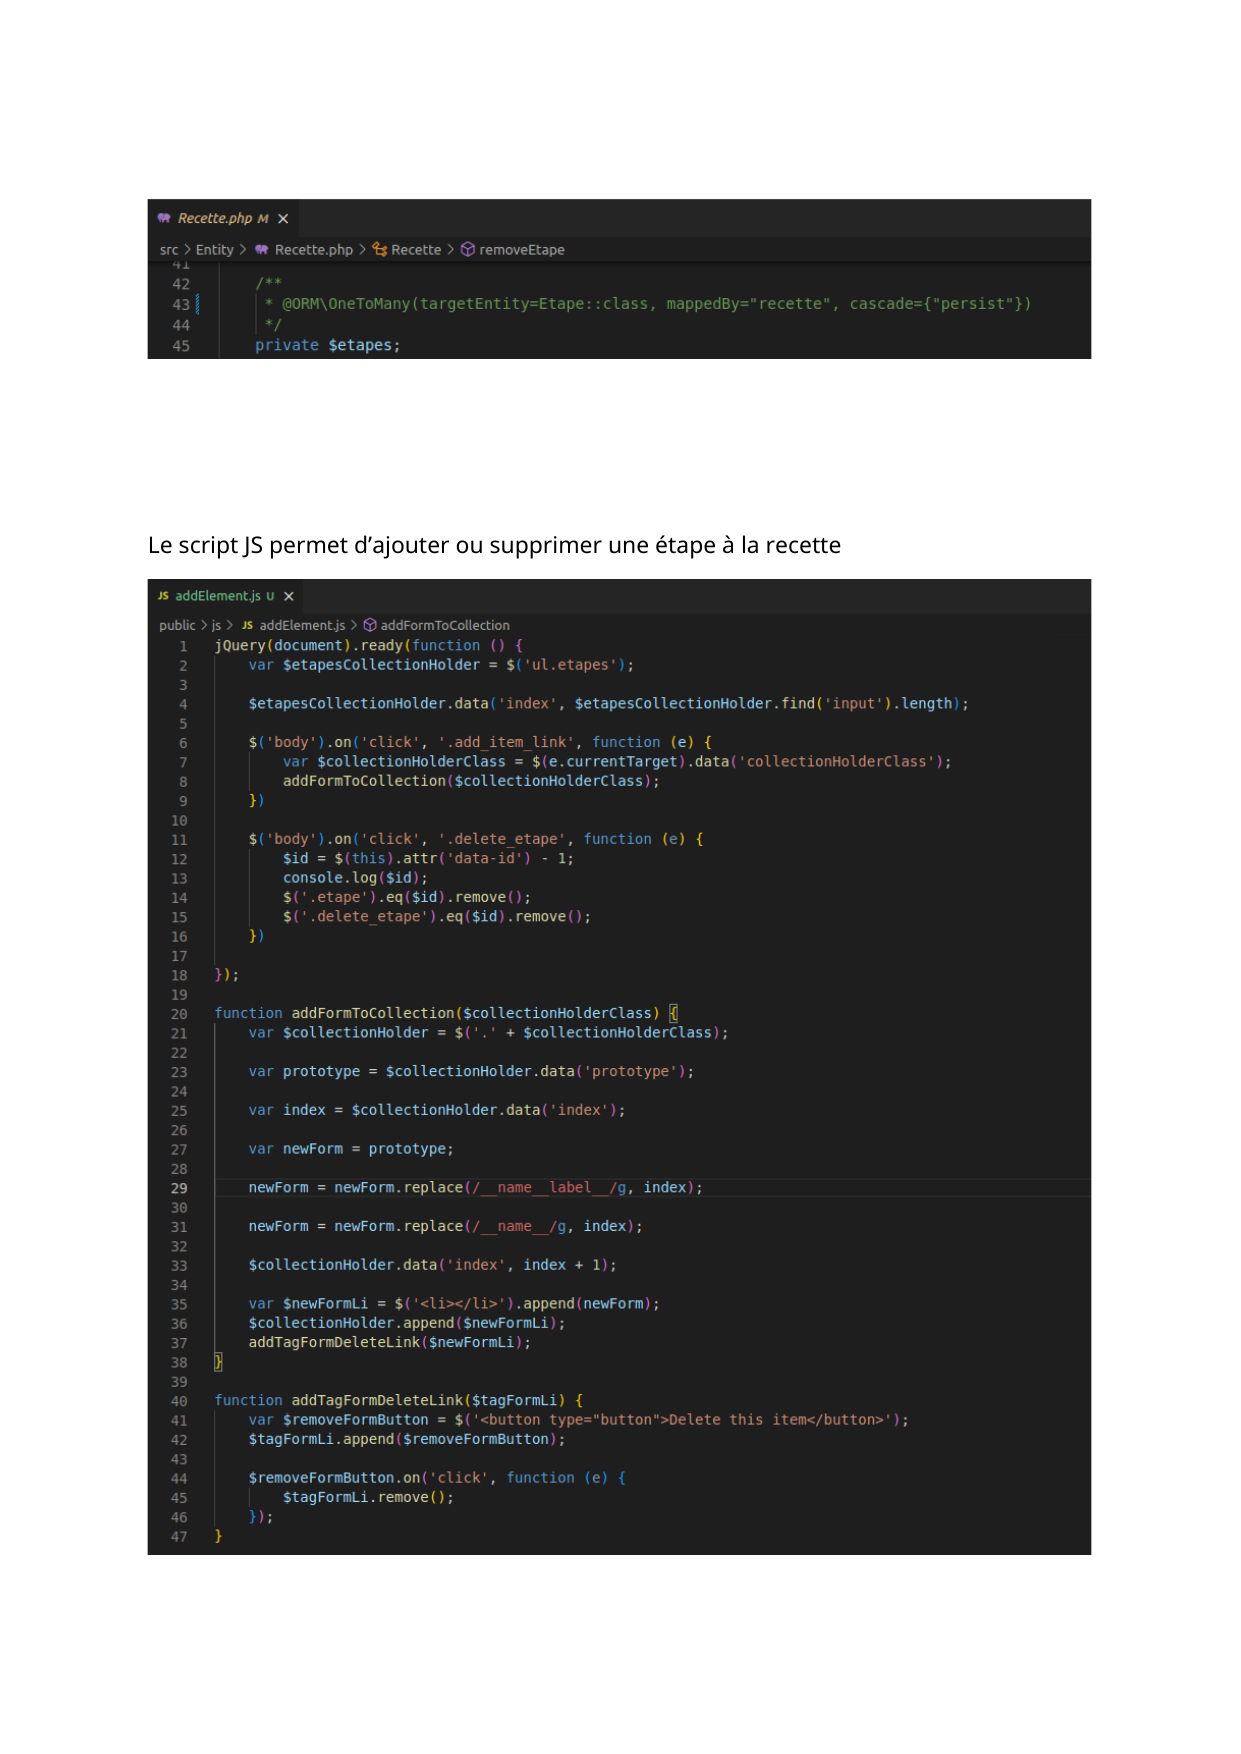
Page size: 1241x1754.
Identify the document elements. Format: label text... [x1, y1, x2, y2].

picture [147, 198, 1092, 359]
text Le script JS permet d’ajouter ou supprimer une étape à la recette [148, 529, 1093, 560]
picture [147, 579, 1092, 1555]
